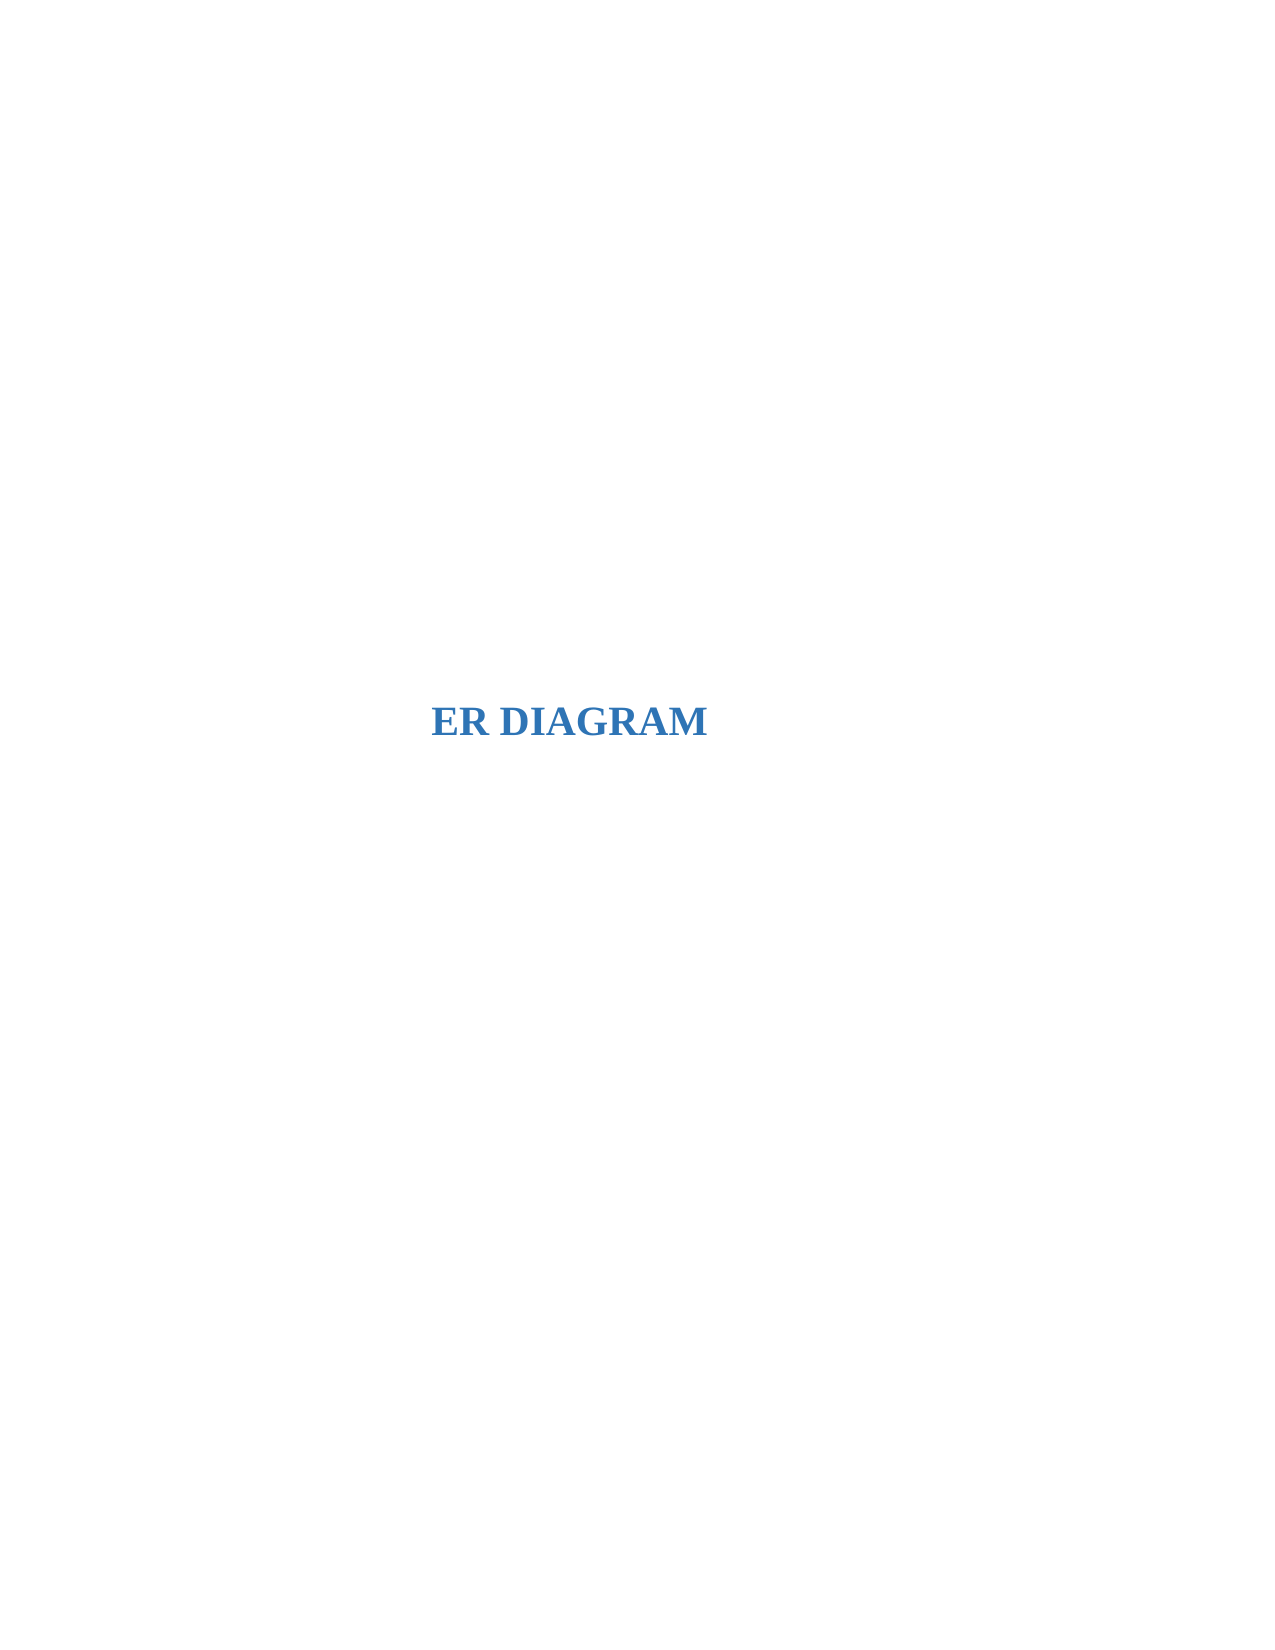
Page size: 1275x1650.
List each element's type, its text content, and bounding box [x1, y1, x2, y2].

text ER DIAGRAM [150, 697, 1125, 744]
